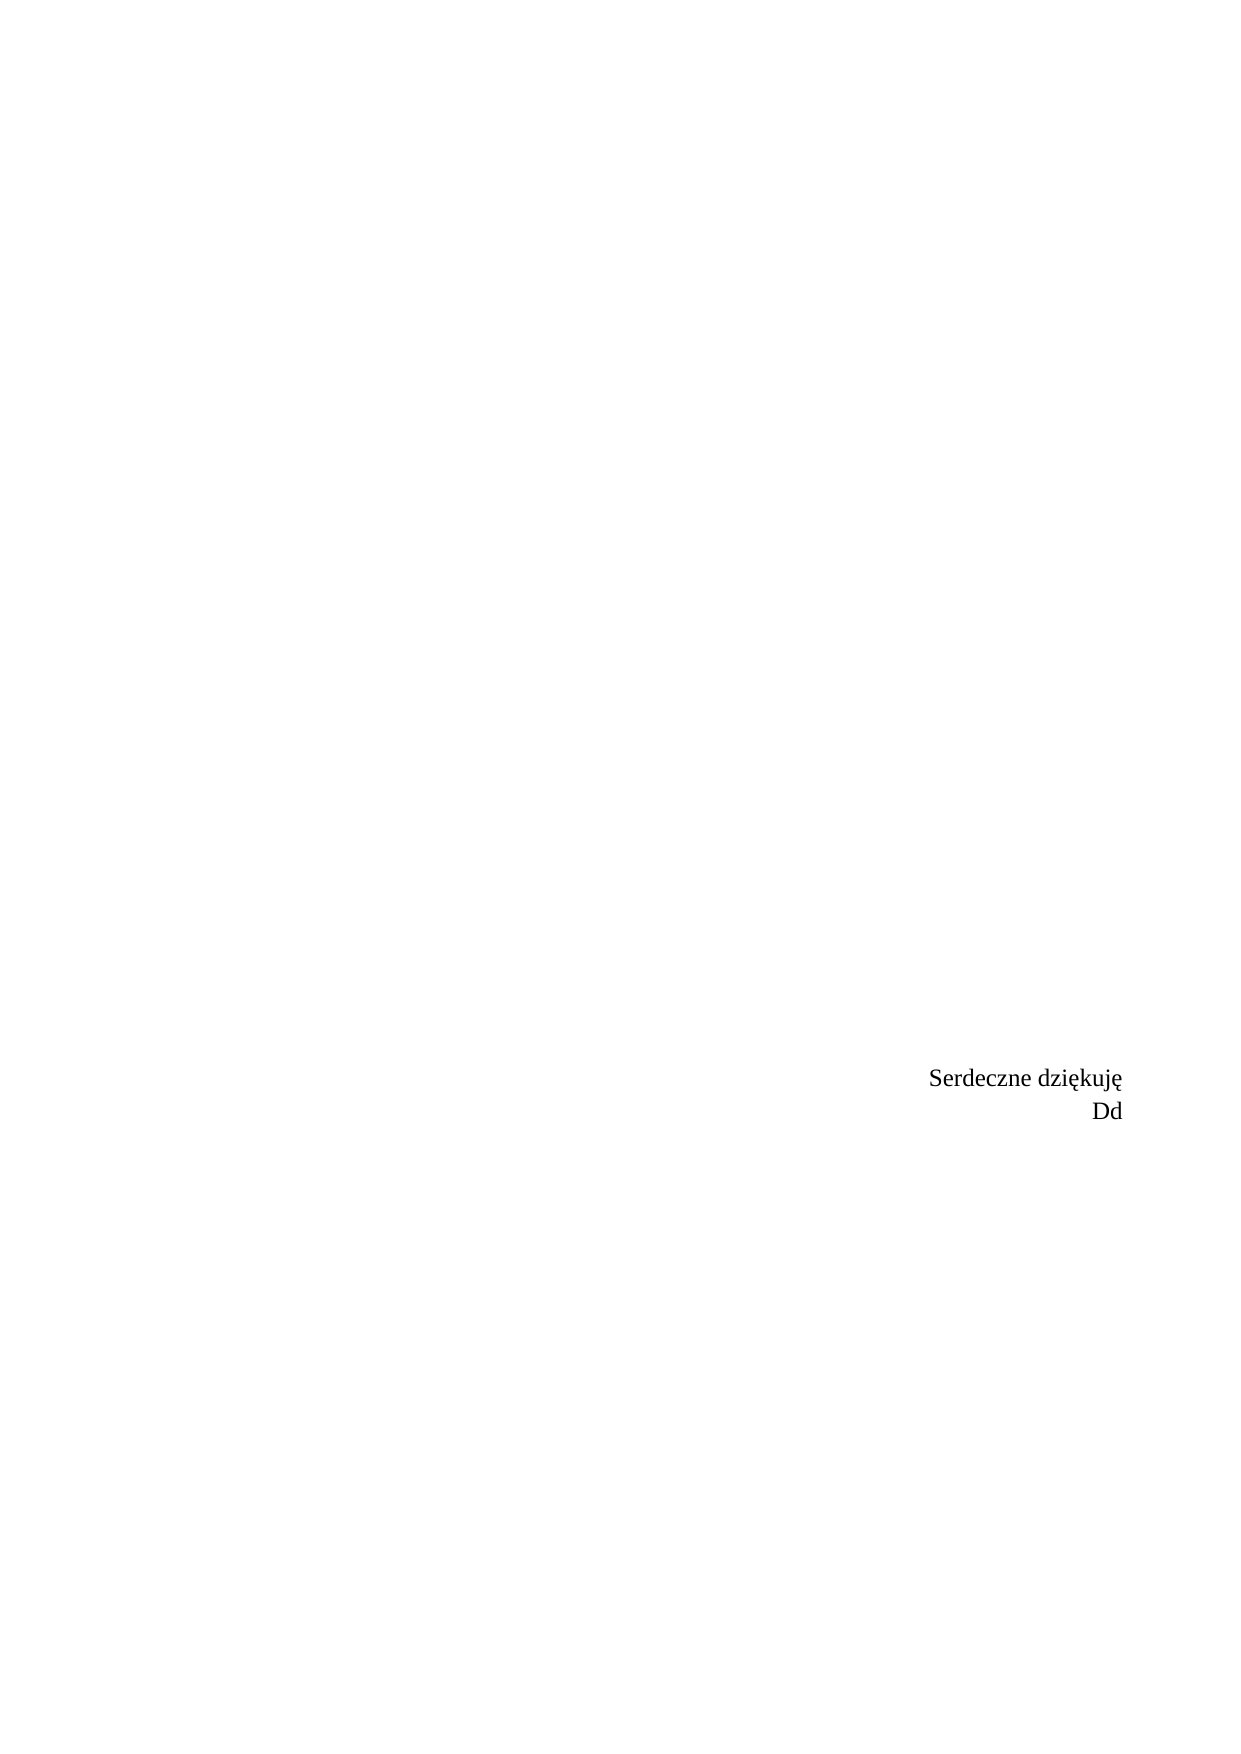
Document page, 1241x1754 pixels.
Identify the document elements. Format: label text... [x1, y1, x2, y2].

text Serdeczne dziękuję Dd [118, 1063, 1122, 1125]
